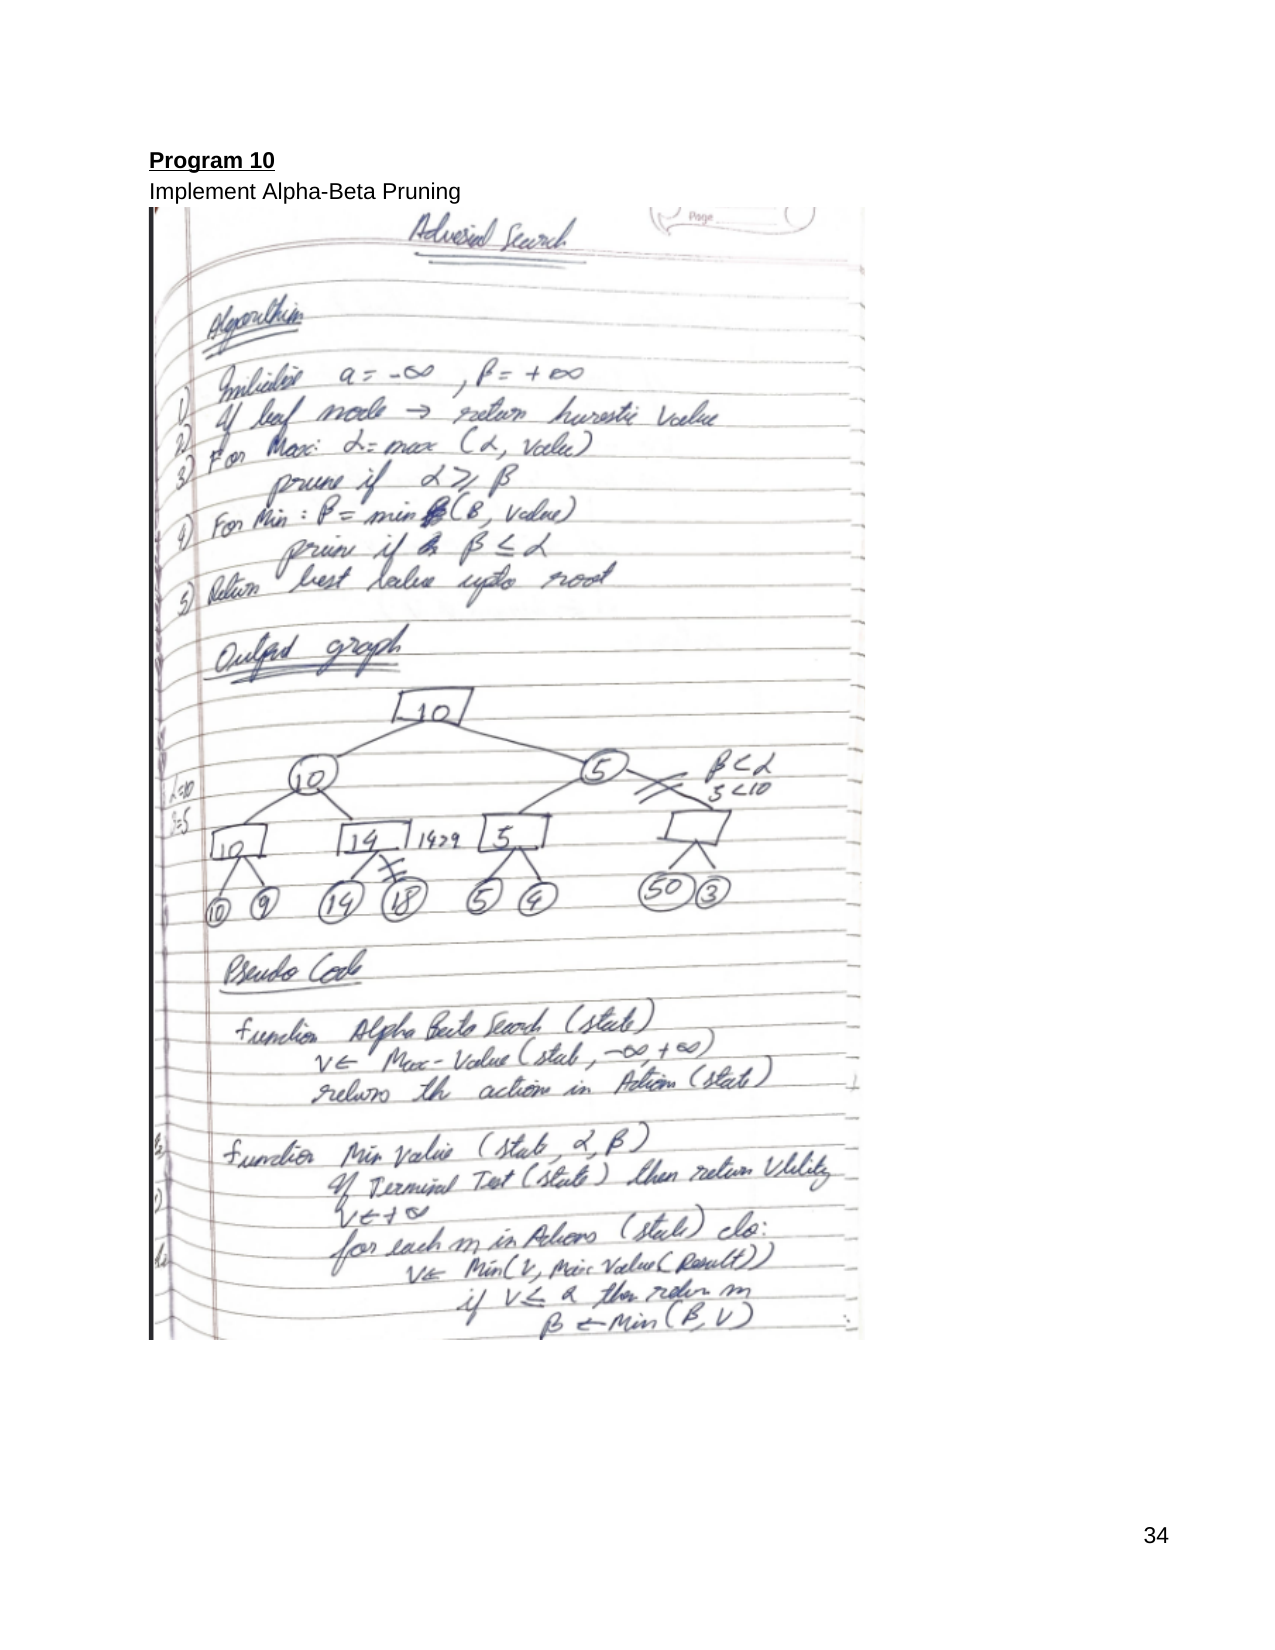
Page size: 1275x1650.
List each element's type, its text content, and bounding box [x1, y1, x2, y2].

picture [148, 207, 866, 1340]
text Program 10 [149, 147, 1169, 174]
